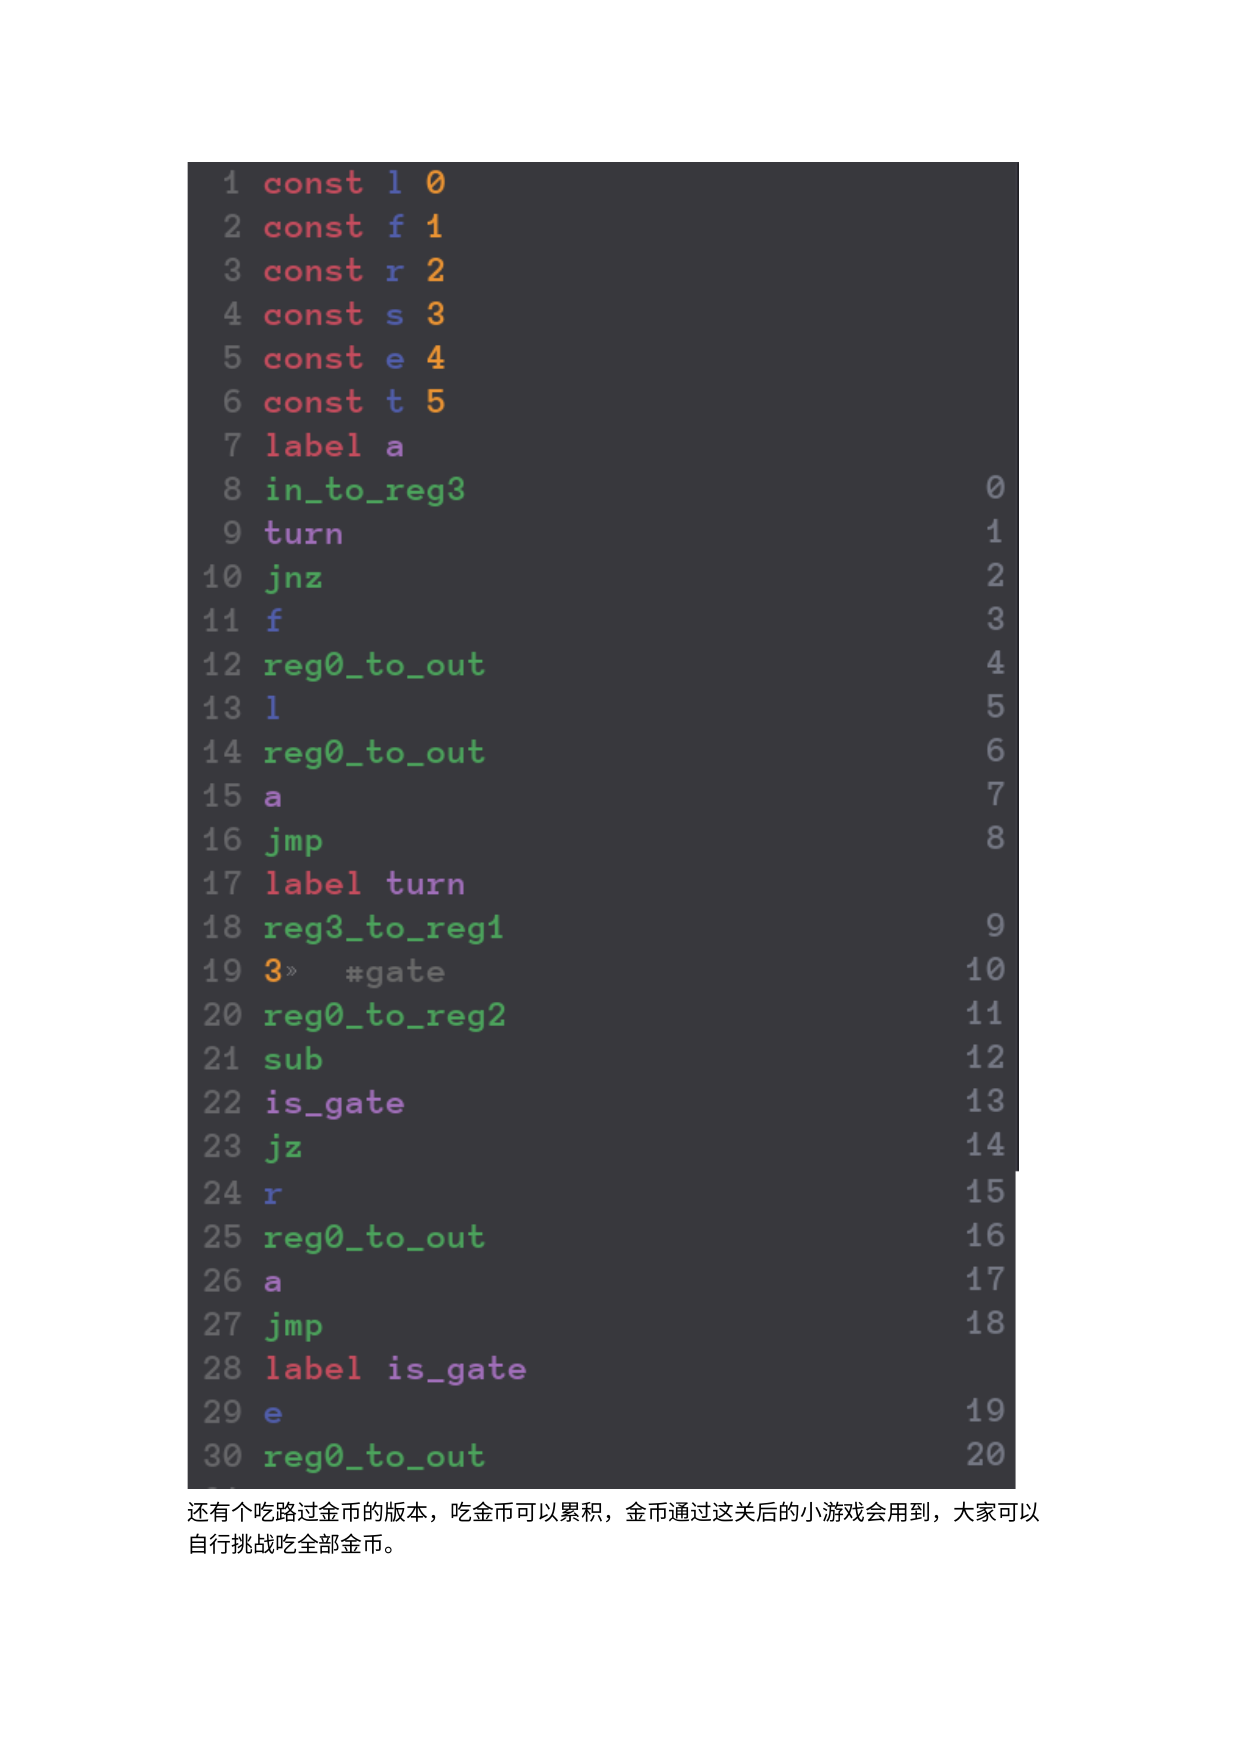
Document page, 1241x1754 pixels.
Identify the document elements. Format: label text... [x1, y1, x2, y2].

picture [187, 162, 1019, 1489]
list 还有个吃路过金币的版本，吃金币可以累积，金币通过这关后的小游戏会用到，大家可以自行挑战吃全部金币。 [187, 1494, 1053, 1559]
